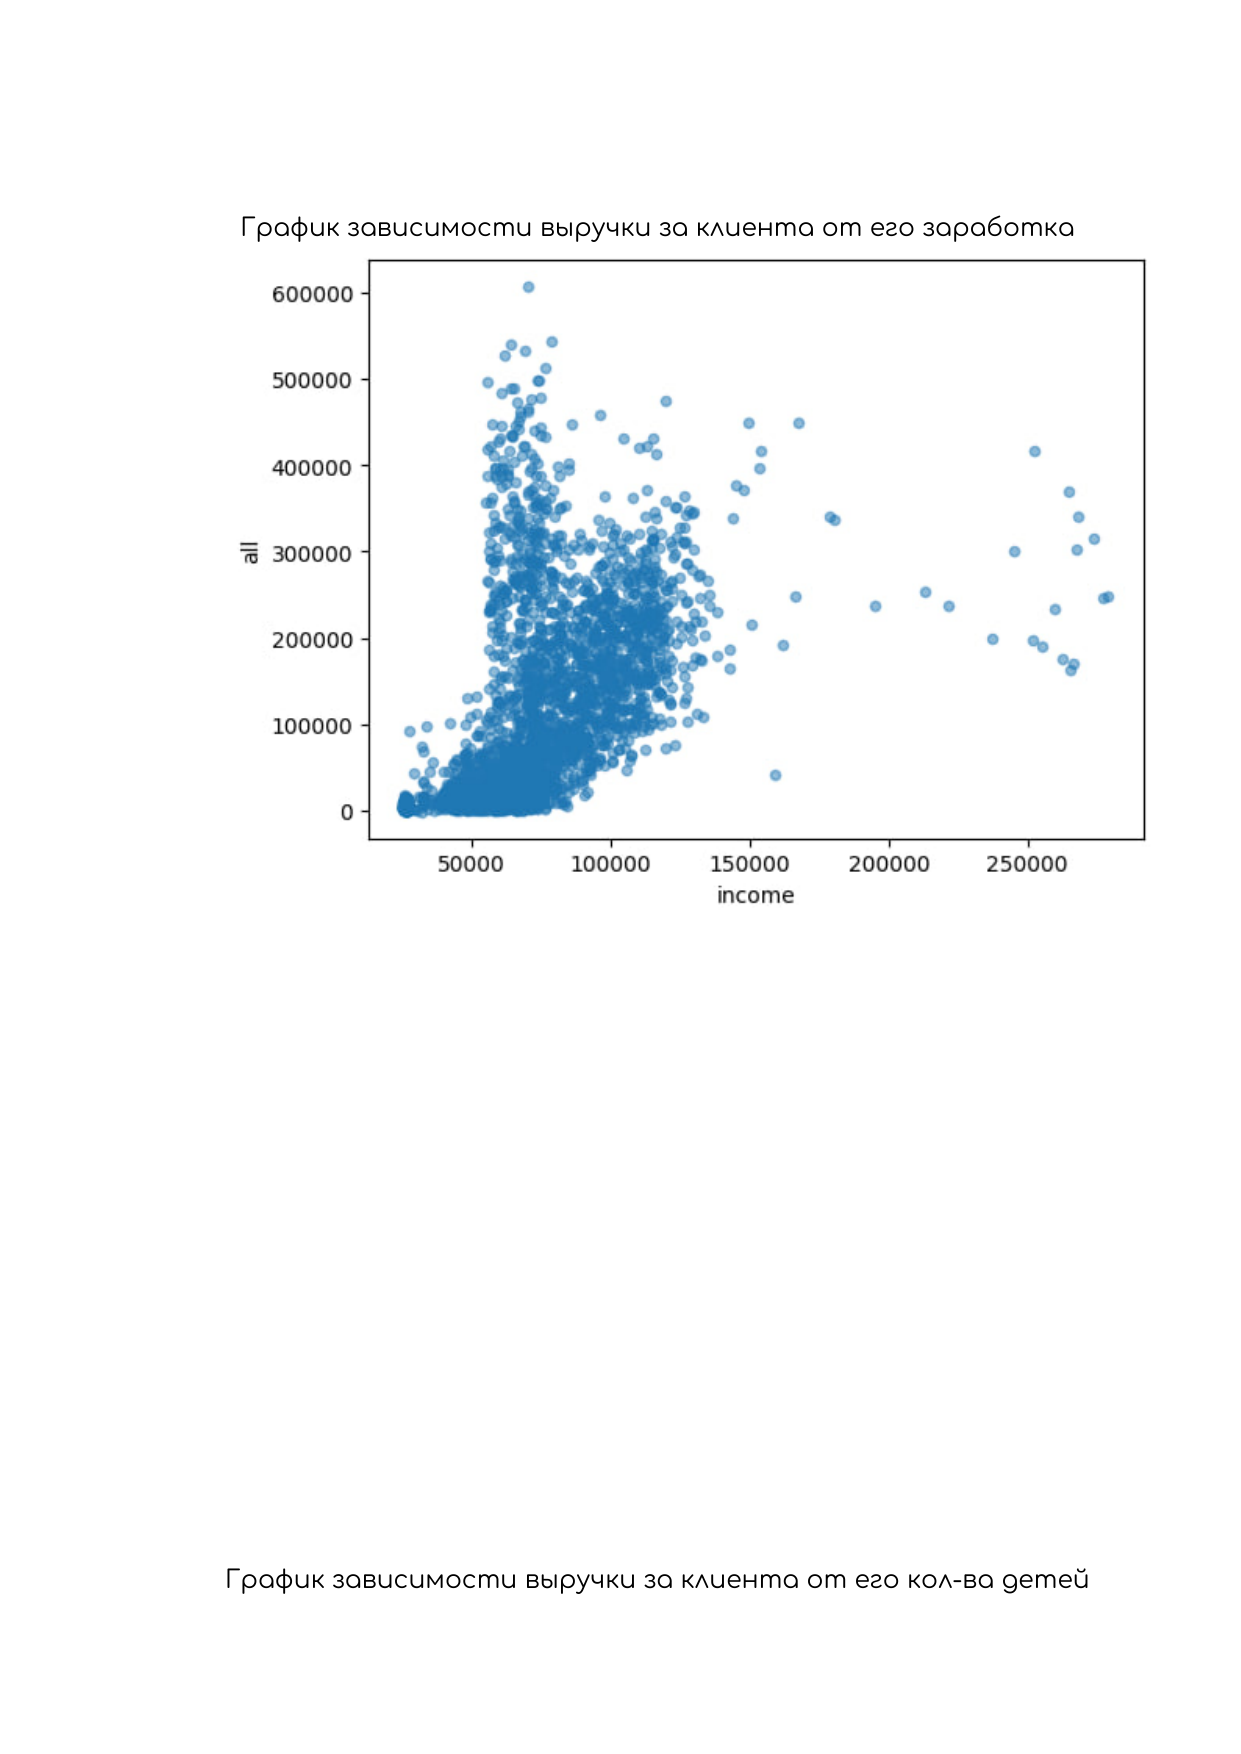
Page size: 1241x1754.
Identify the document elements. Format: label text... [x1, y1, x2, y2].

text График зависимости выручки за клиента от его кол-ва детей [225, 1567, 1090, 1595]
picture [225, 246, 1158, 922]
text График зависимости выручки за клиента от его заработка [225, 214, 1090, 242]
